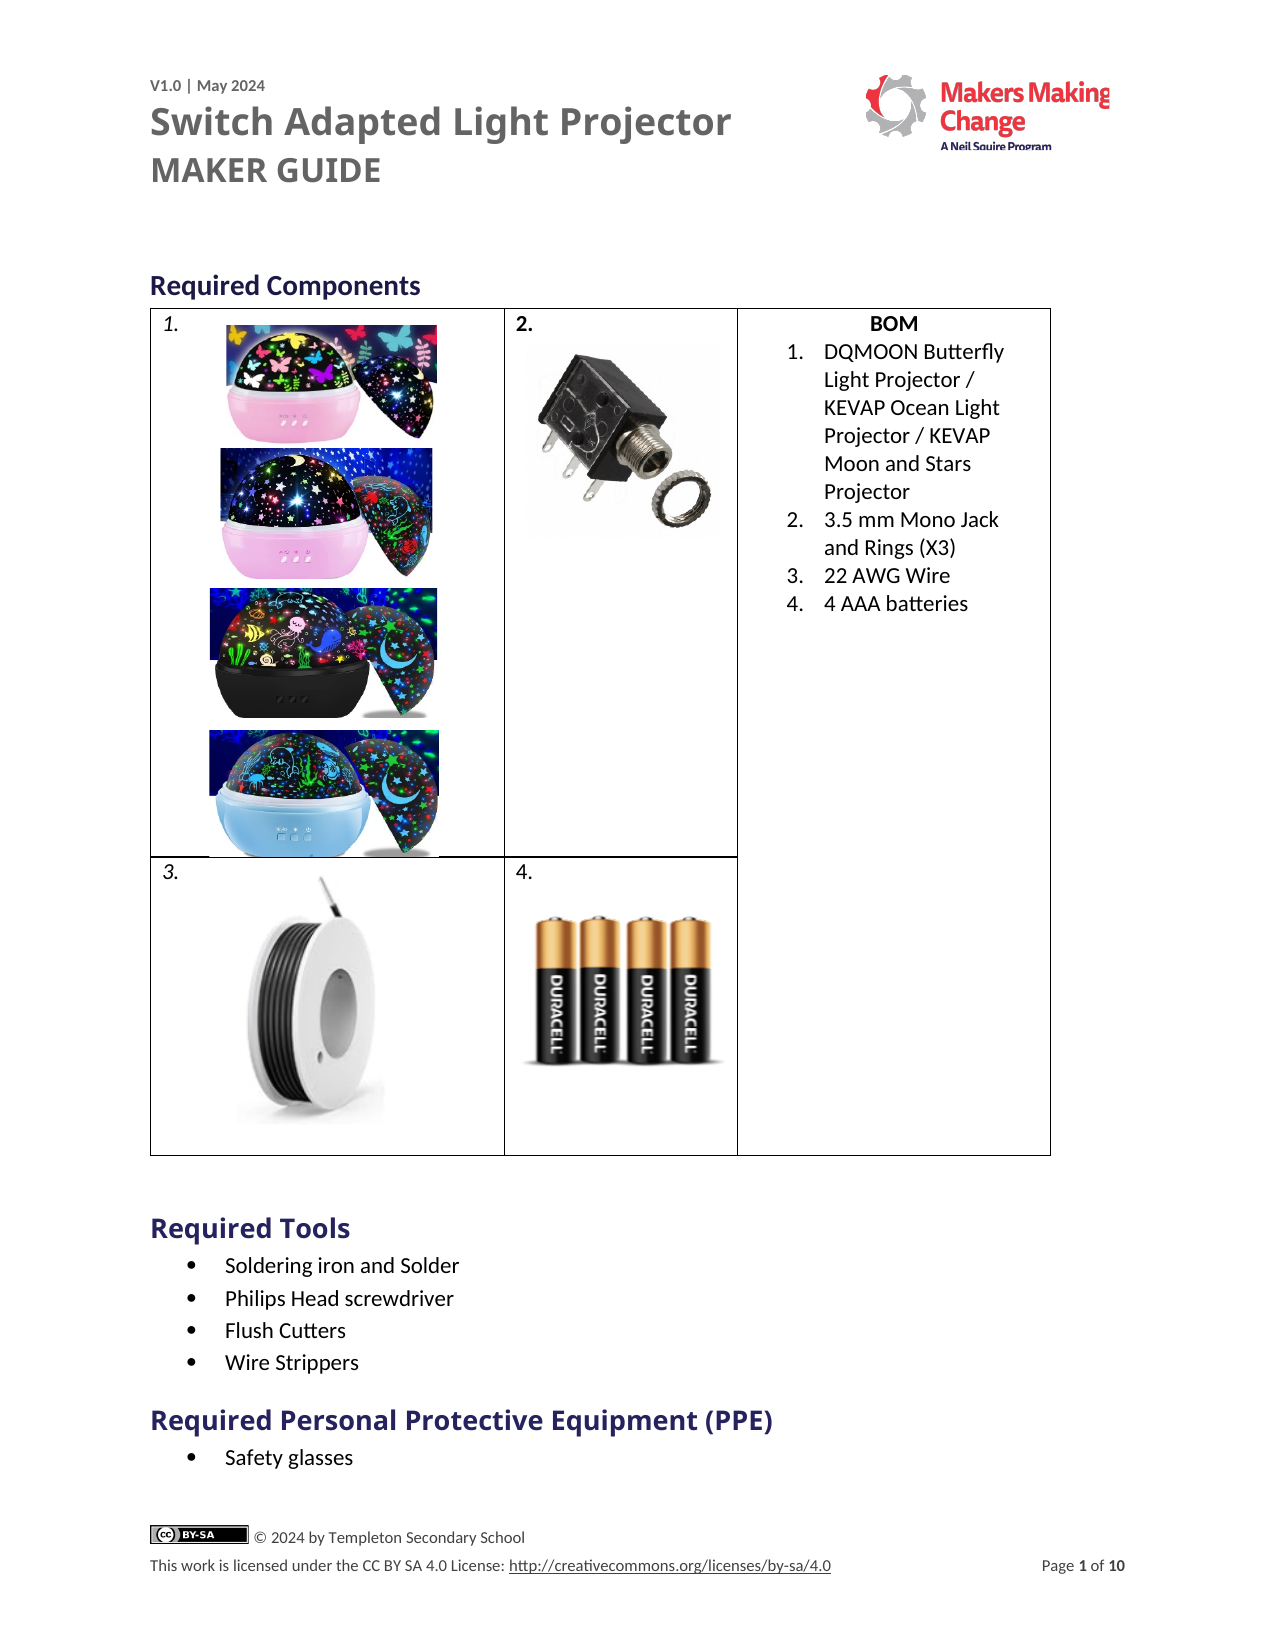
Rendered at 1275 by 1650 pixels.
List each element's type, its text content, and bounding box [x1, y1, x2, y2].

picture [526, 343, 721, 538]
table_header [505, 309, 737, 856]
picture [209, 588, 438, 718]
picture [865, 75, 1110, 151]
picture [231, 868, 392, 1131]
subtitle Required Components [150, 267, 1125, 302]
picture [209, 730, 439, 857]
subtitle Required Tools [150, 1209, 1125, 1246]
subtitle Required Personal Protective Equipment (PPE) [150, 1401, 1125, 1438]
picture [150, 1525, 249, 1544]
list Flush Cutters [187, 1316, 1125, 1344]
list Soldering iron and Solder [187, 1251, 1125, 1279]
list Safety glasses [187, 1443, 1125, 1471]
list Wire Strippers [187, 1348, 1125, 1376]
table_cell [505, 858, 737, 1155]
picture [518, 910, 727, 1075]
table_header [151, 309, 504, 856]
picture [226, 325, 437, 446]
list Philips Head screwdriver [187, 1284, 1125, 1312]
table_cell [151, 858, 504, 1155]
table_header BOM DQMOON Butterfly Light Projector / KEVAP Ocean Light Projector / KEVAP Moon and Stars Projector 3.5 mm Mono Jack and Rings (X3) 22 AWG Wire 4 AAA batteries [738, 309, 1050, 1155]
picture [220, 448, 433, 579]
